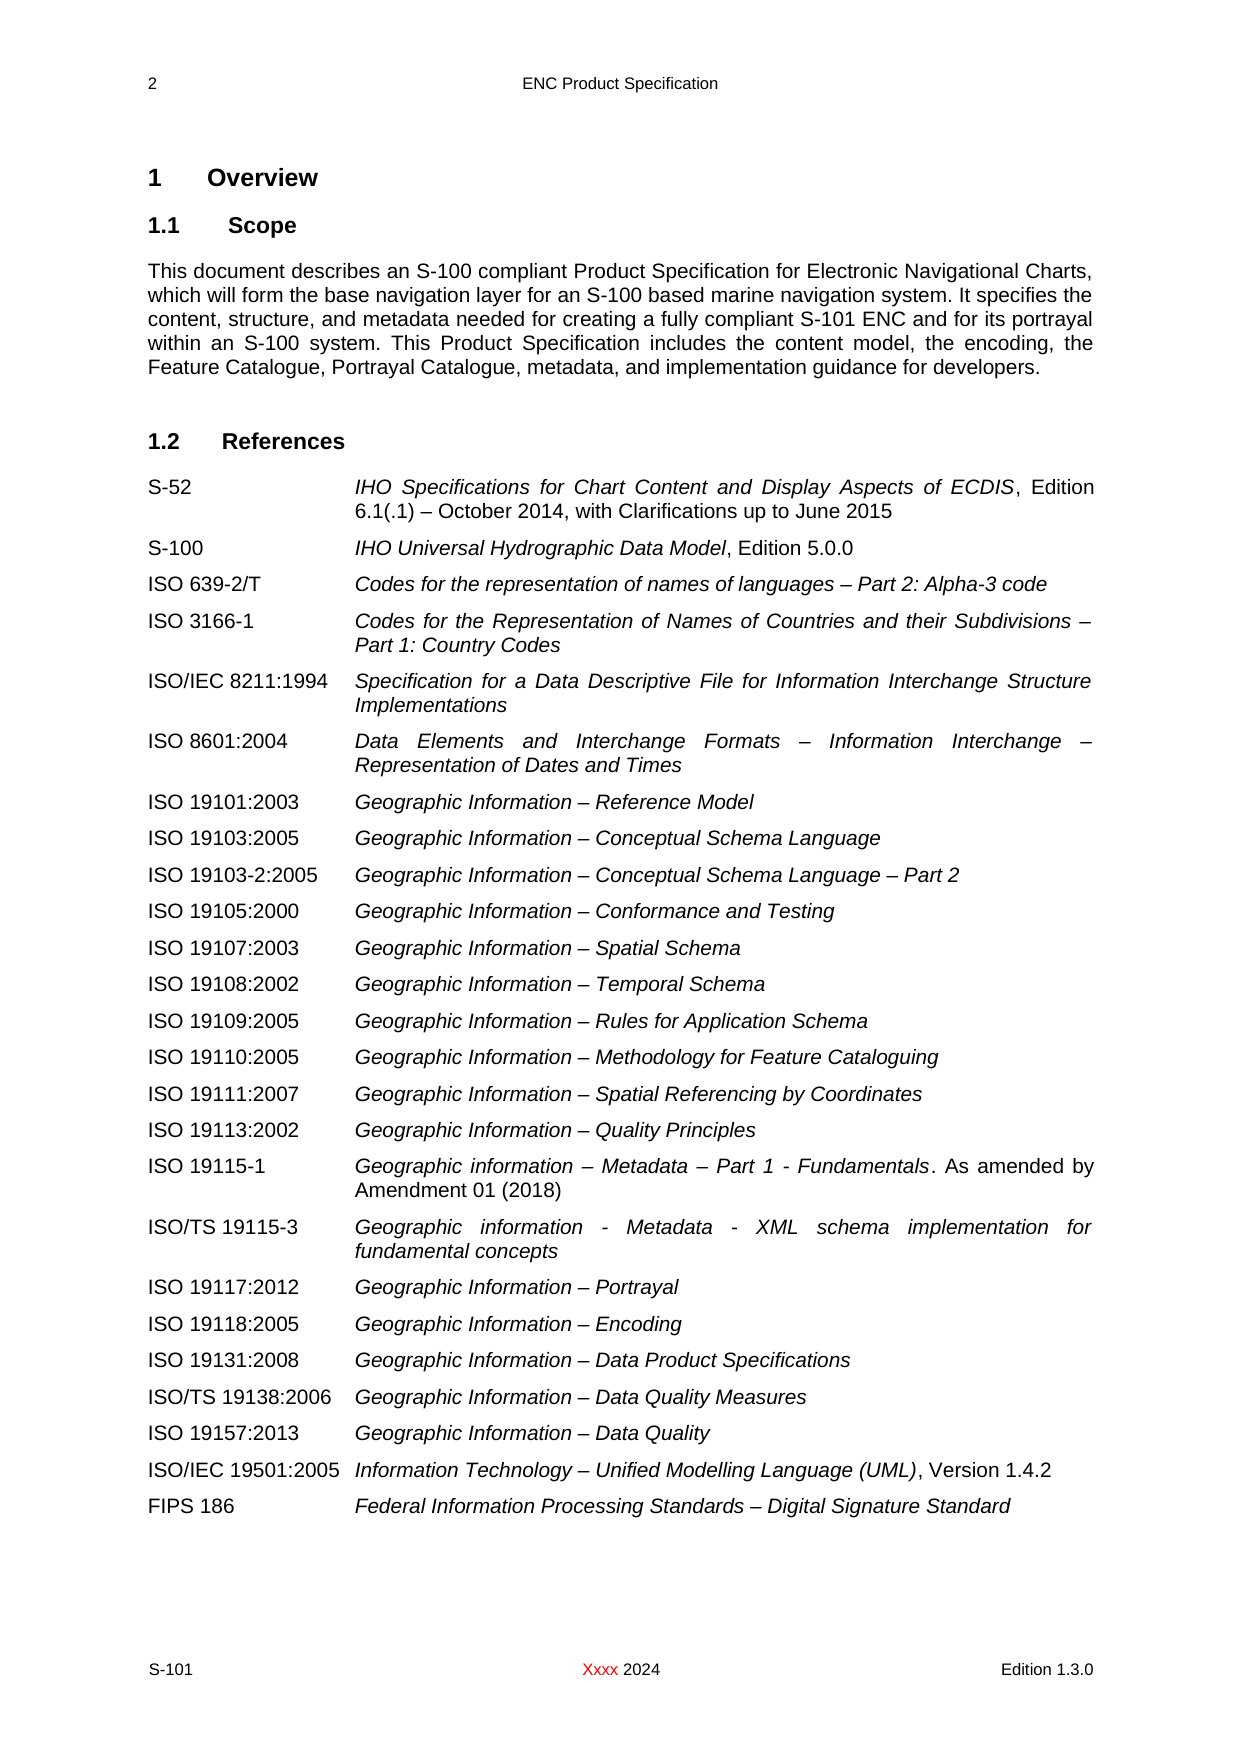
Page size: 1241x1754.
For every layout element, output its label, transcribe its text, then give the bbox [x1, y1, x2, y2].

text ISO 19110:2005 Geographic Information – Methodology for Feature Cataloguing [148, 1045, 1094, 1069]
text ISO 19111:2007 Geographic Information – Spatial Referencing by Coordinates [148, 1081, 1094, 1105]
text ISO 19103:2005 Geographic Information – Conceptual Schema Language [148, 826, 1094, 850]
text S-52 IHO Specifications for Chart Content and Display Aspects of ECDIS, Edition 6.1(.1) – October 2014, with Clarifications up to June 2015 [148, 475, 1094, 523]
text ISO 19103-2:2005 Geographic Information – Conceptual Schema Language – Part 2 [148, 863, 1094, 887]
text FIPS 186 Federal Information Processing Standards – Digital Signature Standard [148, 1494, 1094, 1518]
text ISO 19157:2013 Geographic Information – Data Quality [148, 1421, 1094, 1445]
text ISO 19113:2002 Geographic Information – Quality Principles [148, 1118, 1094, 1142]
text ISO 3166-1 Codes for the Representation of Names of Countries and their Subdivisions – Part 1: Country Codes [148, 608, 1094, 656]
text ISO 639-2/T Codes for the representation of names of languages – Part 2: Alpha-3 code [148, 572, 1094, 596]
text ISO 19107:2003 Geographic Information – Spatial Schema [148, 936, 1094, 959]
subtitle Scope [148, 212, 1094, 238]
text ISO 19108:2002 Geographic Information – Temporal Schema [148, 972, 1094, 996]
text ISO/TS 19138:2006 Geographic Information – Data Quality Measures [148, 1384, 1094, 1408]
text ISO/IEC 8211:1994 Specification for a Data Descriptive File for Information Interchange Structure Implementations [148, 669, 1094, 717]
text ISO 19109:2005 Geographic Information – Rules for Application Schema [148, 1008, 1094, 1032]
text ISO 19131:2008 Geographic Information – Data Product Specifications [148, 1348, 1094, 1372]
subtitle References [148, 428, 1094, 454]
text ISO 19118:2005 Geographic Information – Encoding [148, 1312, 1094, 1336]
text ISO/IEC 19501:2005 Information Technology – Unified Modelling Language (UML), Version 1.4.2 [148, 1457, 1094, 1481]
subtitle Overview [148, 162, 1094, 191]
text ISO/TS 19115-3 Geographic information - Metadata - XML schema implementation for fundamental concepts [148, 1215, 1094, 1263]
text ISO 19115-1 Geographic information – Metadata – Part 1 - Fundamentals. As amended by Amendment 01 (2018) [148, 1154, 1094, 1202]
text S-100 IHO Universal Hydrographic Data Model, Edition 5.0.0 [148, 536, 1094, 559]
text ISO 19105:2000 Geographic Information – Conformance and Testing [148, 899, 1094, 923]
text ISO 8601:2004 Data Elements and Interchange Formats – Information Interchange – Representation of Dates and Times [148, 729, 1094, 777]
text This document describes an S-100 compliant Product Specification for Electronic Navigational Charts, which will form the base navigation layer for an S-100 based marine navigation system. It specifies the content, structure, and metadata needed for creating a fully compliant S-101 ENC and for its portrayal within an S-100 system. This Product Specification includes the content model, the encoding, the Feature Catalogue, Portrayal Catalogue, metadata, and implementation guidance for developers. [148, 259, 1094, 379]
text ISO 19117:2012 Geographic Information – Portrayal [148, 1275, 1094, 1299]
text ISO 19101:2003 Geographic Information – Reference Model [148, 790, 1094, 814]
